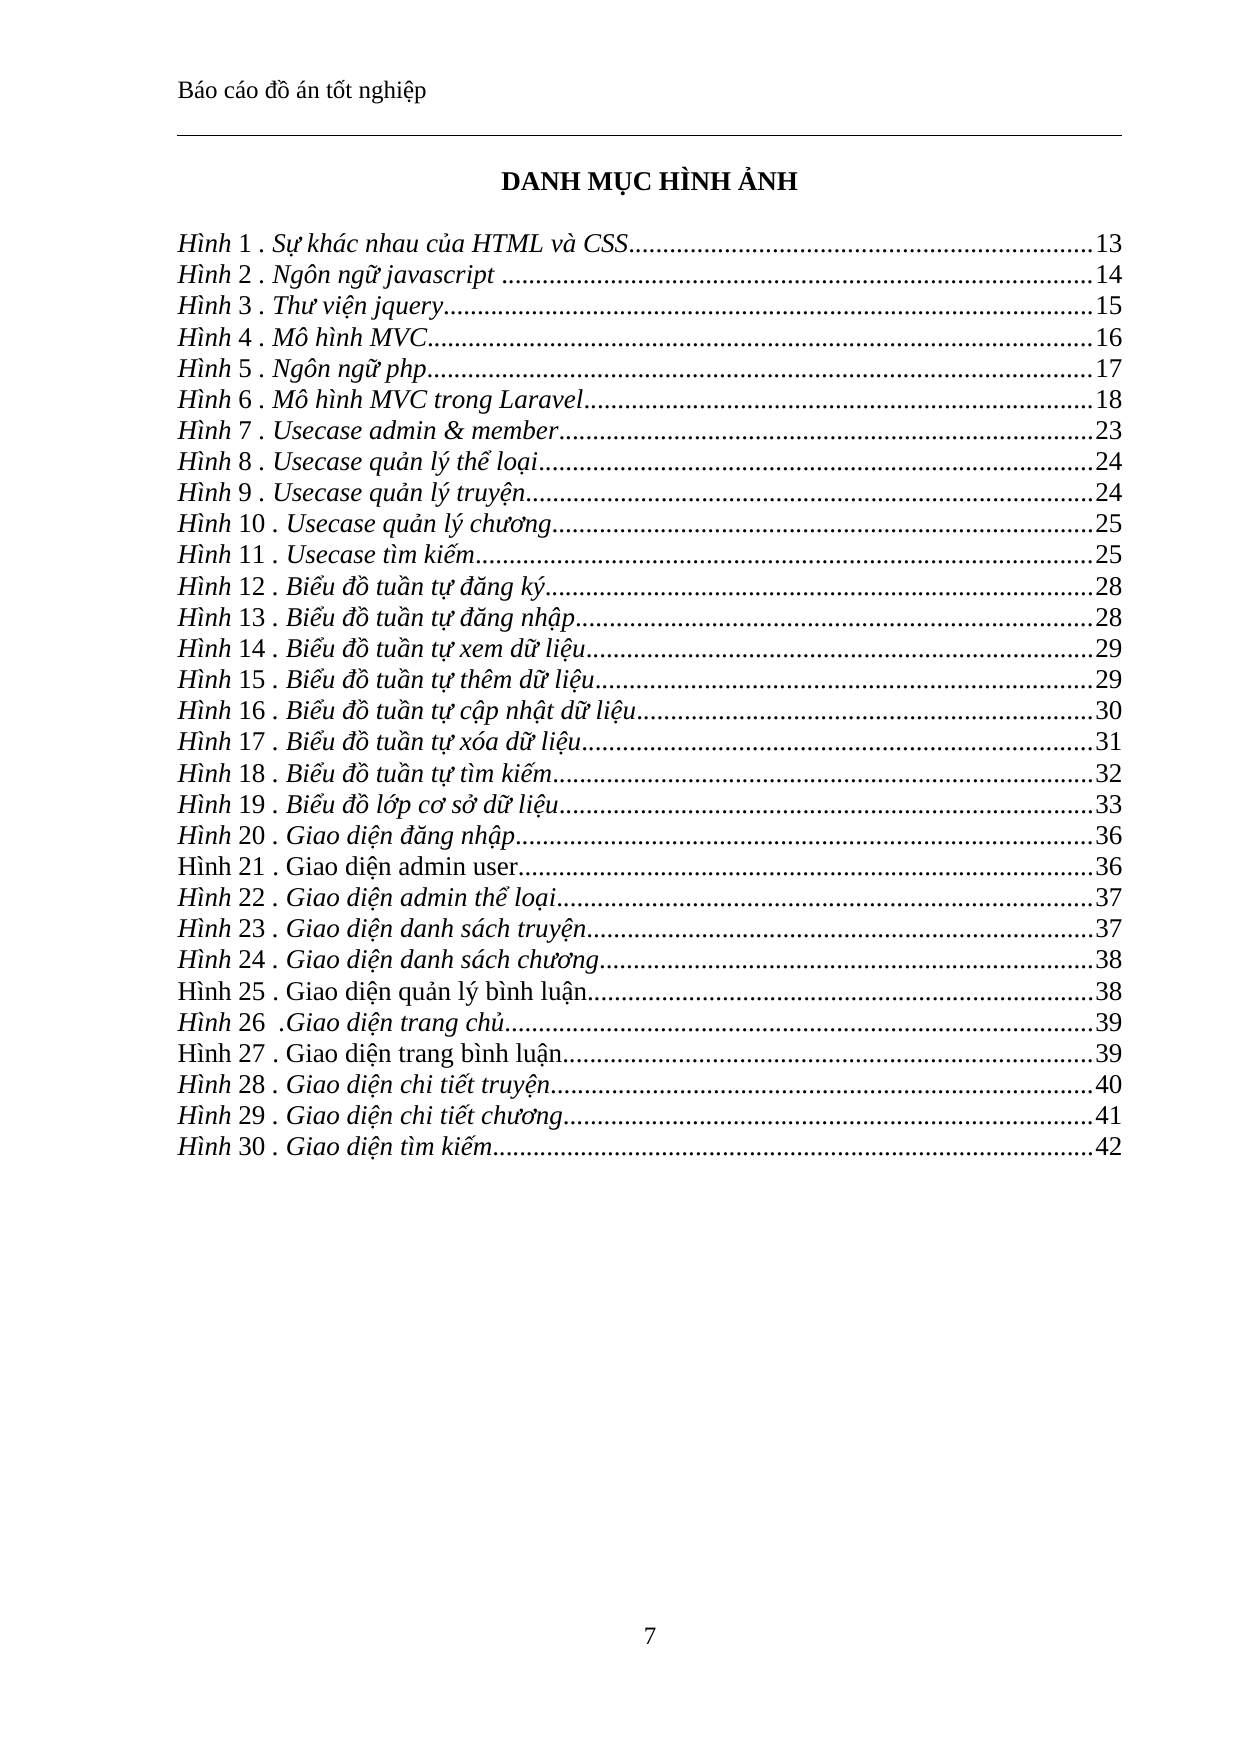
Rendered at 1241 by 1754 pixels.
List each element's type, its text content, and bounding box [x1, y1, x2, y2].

text Hình 26 .Giao diện trang chủ 39 [177, 1006, 1122, 1037]
text Hình 30 . Giao diện tìm kiếm 42 [177, 1130, 1122, 1162]
text Hình 4 . Mô hình MVC 16 [177, 321, 1122, 352]
text Hình 20 . Giao diện đăng nhập 36 [177, 819, 1122, 850]
text Hình 9 . Usecase quản lý truyện 24 [177, 476, 1122, 507]
text Hình 7 . Usecase admin & member 23 [177, 414, 1122, 445]
text Hình 27 . Giao diện trang bình luận 39 [177, 1037, 1122, 1068]
text Hình 16 . Biểu đồ tuần tự cập nhật dữ liệu 30 [177, 694, 1122, 726]
text Hình 6 . Mô hình MVC trong Laravel 18 [177, 383, 1122, 414]
text Hình 5 . Ngôn ngữ php 17 [177, 352, 1122, 383]
text Hình 1 . Sự khác nhau của HTML và CSS 13 [177, 227, 1122, 258]
text Hình 12 . Biểu đồ tuần tự đăng ký 28 [177, 570, 1122, 601]
text Hình 2 . Ngôn ngữ javascript 14 [177, 258, 1122, 289]
text DANH MỤC HÌNH ẢNH [177, 165, 1122, 196]
text Hình 17 . Biểu đồ tuần tự xóa dữ liệu 31 [177, 726, 1122, 757]
text Hình 8 . Usecase quản lý thể loại 24 [177, 445, 1122, 476]
text Hình 15 . Biểu đồ tuần tự thêm dữ liệu 29 [177, 663, 1122, 694]
text Hình 28 . Giao diện chi tiết truyện 40 [177, 1068, 1122, 1099]
text Hình 22 . Giao diện admin thể loại 37 [177, 881, 1122, 912]
text Hình 25 . Giao diện quản lý bình luận 38 [177, 975, 1122, 1006]
text Hình 18 . Biểu đồ tuần tự tìm kiếm 32 [177, 757, 1122, 788]
text Hình 19 . Biểu đồ lớp cơ sở dữ liệu 33 [177, 788, 1122, 819]
text Hình 13 . Biểu đồ tuần tự đăng nhập 28 [177, 601, 1122, 632]
text Hình 3 . Thư viện jquery 15 [177, 289, 1122, 321]
text Hình 10 . Usecase quản lý chương 25 [177, 507, 1122, 539]
text Hình 24 . Giao diện danh sách chương 38 [177, 943, 1122, 975]
text Hình 21 . Giao diện admin user 36 [177, 850, 1122, 881]
text Hình 29 . Giao diện chi tiết chương 41 [177, 1099, 1122, 1130]
text Hình 23 . Giao diện danh sách truyện 37 [177, 912, 1122, 943]
text Hình 11 . Usecase tìm kiếm 25 [177, 539, 1122, 570]
text Hình 14 . Biểu đồ tuần tự xem dữ liệu 29 [177, 632, 1122, 663]
